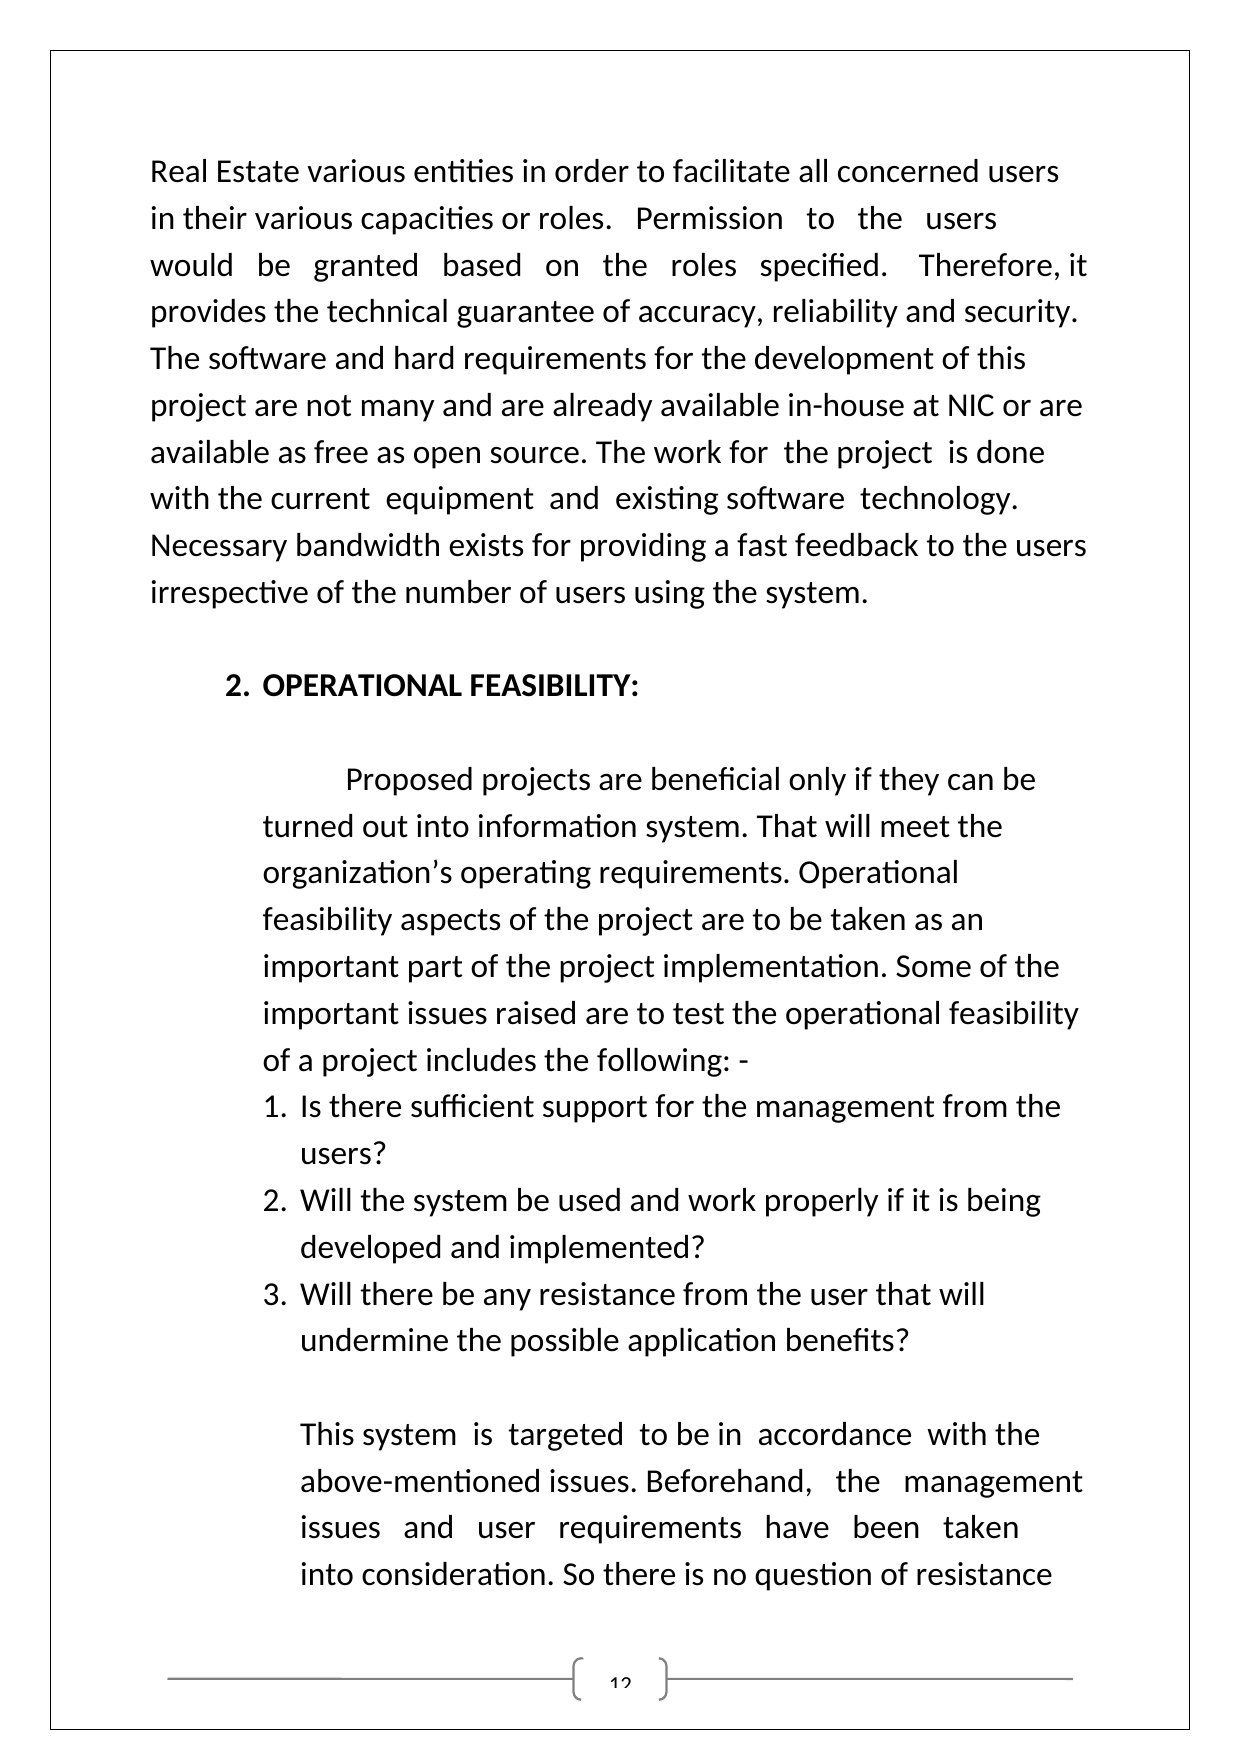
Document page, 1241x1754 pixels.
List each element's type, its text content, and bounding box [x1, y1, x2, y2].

list OPERATIONAL FEASIBILITY: [225, 664, 1090, 705]
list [300, 1413, 1090, 1594]
list Will there be any resistance from the user that will undermine the possible application benefits? [262, 1272, 1090, 1360]
text Real Estate various entities in order to facilitate all concerned users in their various capacities or roles. Permission to the users would be granted based on the roles specified. Therefore, it provides the technical guarantee of accuracy, reliability and security. The software and hard requirements for the development of this project are not many and are already available in-house at NIC or are available as free as open source. The work for the project is done with the current equipment and existing software technology. Necessary bandwidth exists for providing a fast feedback to the users irrespective of the number of users using the system. [150, 150, 1090, 612]
list Is there sufficient support for the management from the users? [262, 1085, 1090, 1173]
list Proposed projects are beneficial only if they can be turned out into information system. That will meet the organization’s operating requirements. Operational feasibility aspects of the project are to be taken as an important part of the project implementation. Some of the important issues raised are to test the operational feasibility of a project includes the following: - [262, 758, 1090, 1079]
list Will the system be used and work properly if it is being developed and implemented? [262, 1179, 1090, 1266]
